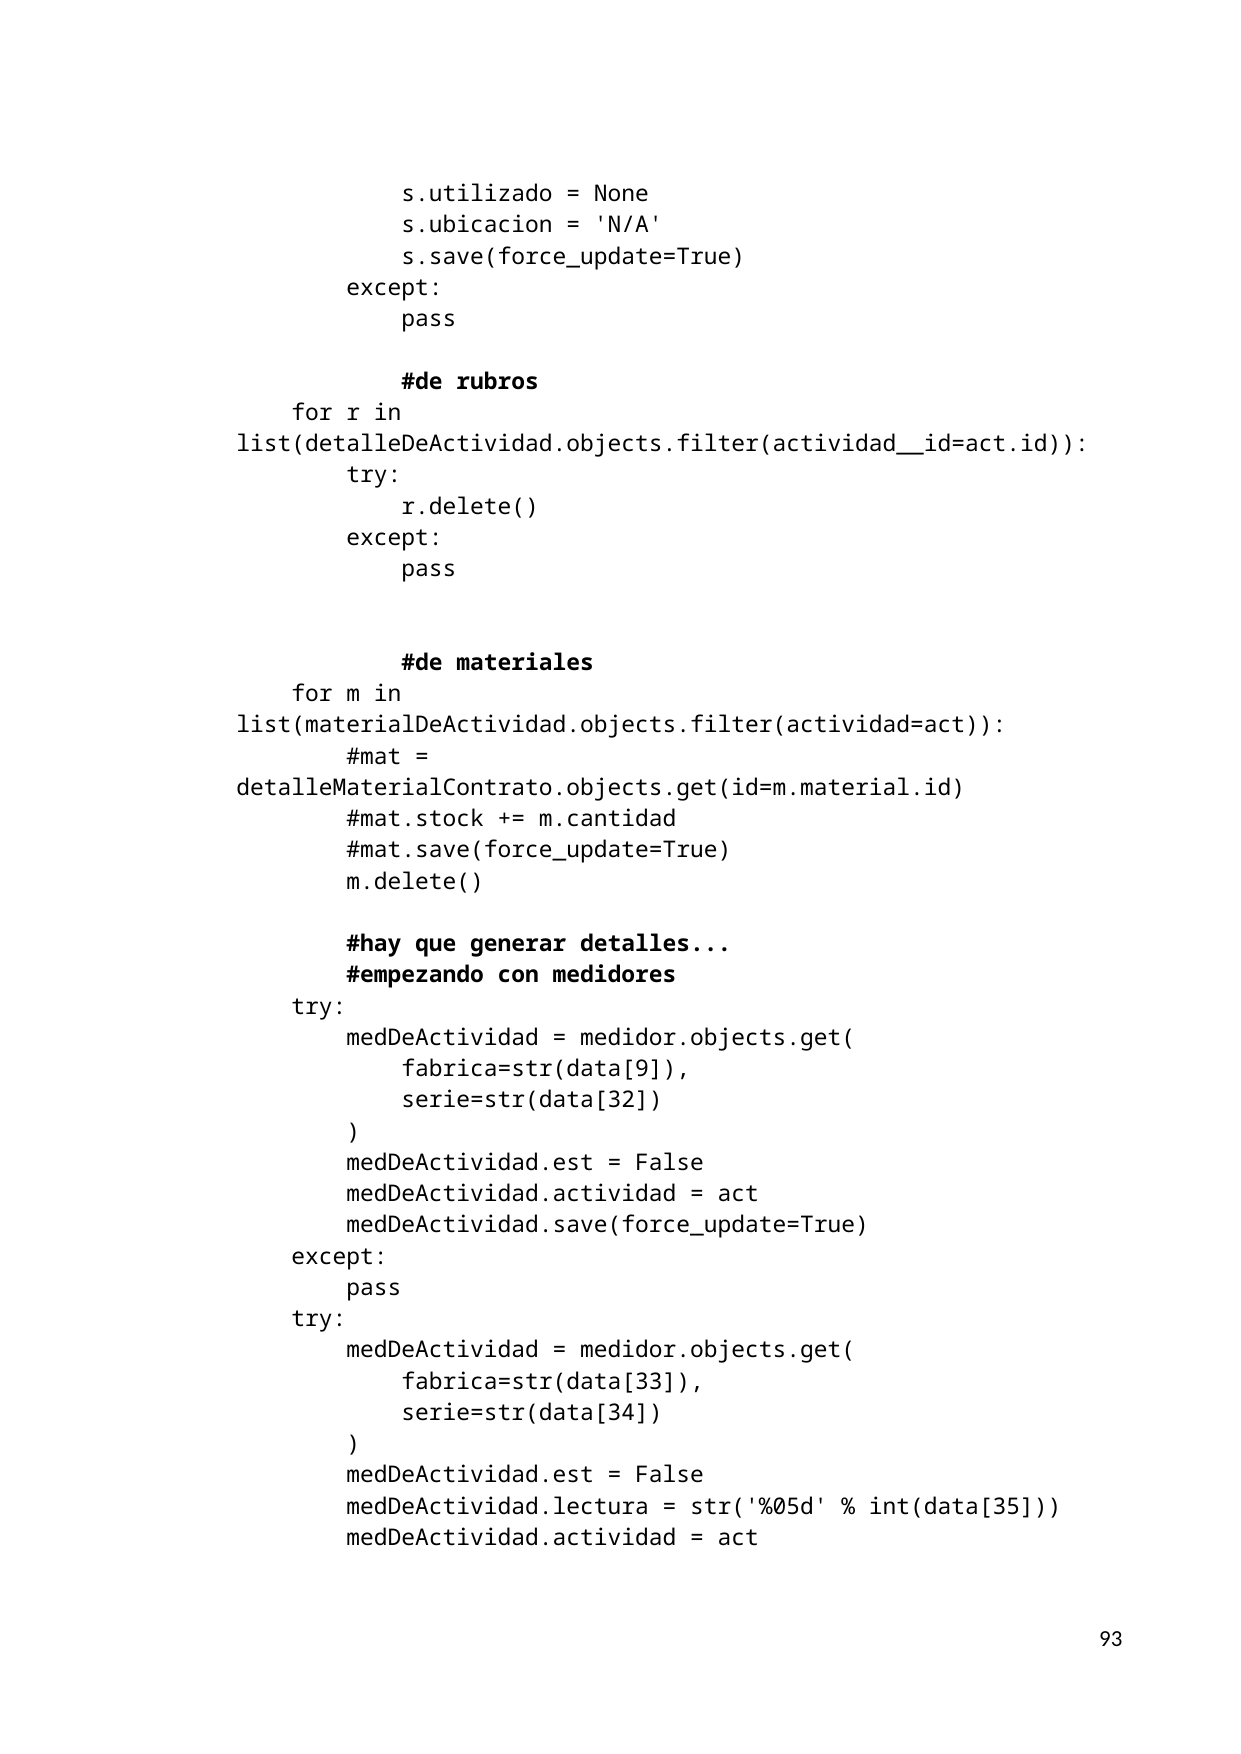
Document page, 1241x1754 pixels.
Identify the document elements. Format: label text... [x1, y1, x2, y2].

text medDeActividad = medidor.objects.get( [236, 1333, 1122, 1365]
text pass [236, 552, 1122, 583]
text fabrica=str(data[9]), [236, 1052, 1122, 1083]
text try: [236, 458, 1122, 490]
text #mat.save(force_update=True) [236, 833, 1122, 865]
text ) [236, 1427, 1122, 1458]
text #empezando con medidores [236, 958, 1122, 990]
text r.delete() [236, 490, 1122, 521]
text medDeActividad.est = False [236, 1458, 1122, 1490]
text #mat.stock += m.cantidad [236, 802, 1122, 833]
text except: [236, 521, 1122, 552]
text serie=str(data[34]) [236, 1396, 1122, 1427]
text medDeActividad.actividad = act [236, 1521, 1122, 1552]
text #de materiales [236, 646, 1122, 677]
text s.utilizado = None [236, 177, 1122, 208]
text s.save(force_update=True) [236, 240, 1122, 271]
text for m in list(materialDeActividad.objects.filter(actividad=act)): [236, 677, 1122, 740]
text medDeActividad.save(force_update=True) [236, 1208, 1122, 1240]
text try: [236, 990, 1122, 1021]
text for r in list(detalleDeActividad.objects.filter(actividad__id=act.id)): [236, 396, 1122, 458]
text #hay que generar detalles... [236, 927, 1122, 958]
text medDeActividad.actividad = act [236, 1177, 1122, 1208]
text except: [236, 1240, 1122, 1271]
text serie=str(data[32]) [236, 1083, 1122, 1115]
text medDeActividad.est = False [236, 1146, 1122, 1177]
text fabrica=str(data[33]), [236, 1365, 1122, 1396]
text #mat = detalleMaterialContrato.objects.get(id=m.material.id) [236, 740, 1122, 802]
text ) [236, 1115, 1122, 1146]
text except: [236, 271, 1122, 302]
text pass [236, 1271, 1122, 1302]
text m.delete() [236, 865, 1122, 896]
text medDeActividad.lectura = str('%05d' % int(data[35])) [236, 1490, 1122, 1521]
text try: [236, 1302, 1122, 1333]
text pass [236, 302, 1122, 333]
text s.ubicacion = 'N/A' [236, 208, 1122, 240]
text medDeActividad = medidor.objects.get( [236, 1021, 1122, 1052]
text #de rubros [236, 365, 1122, 396]
